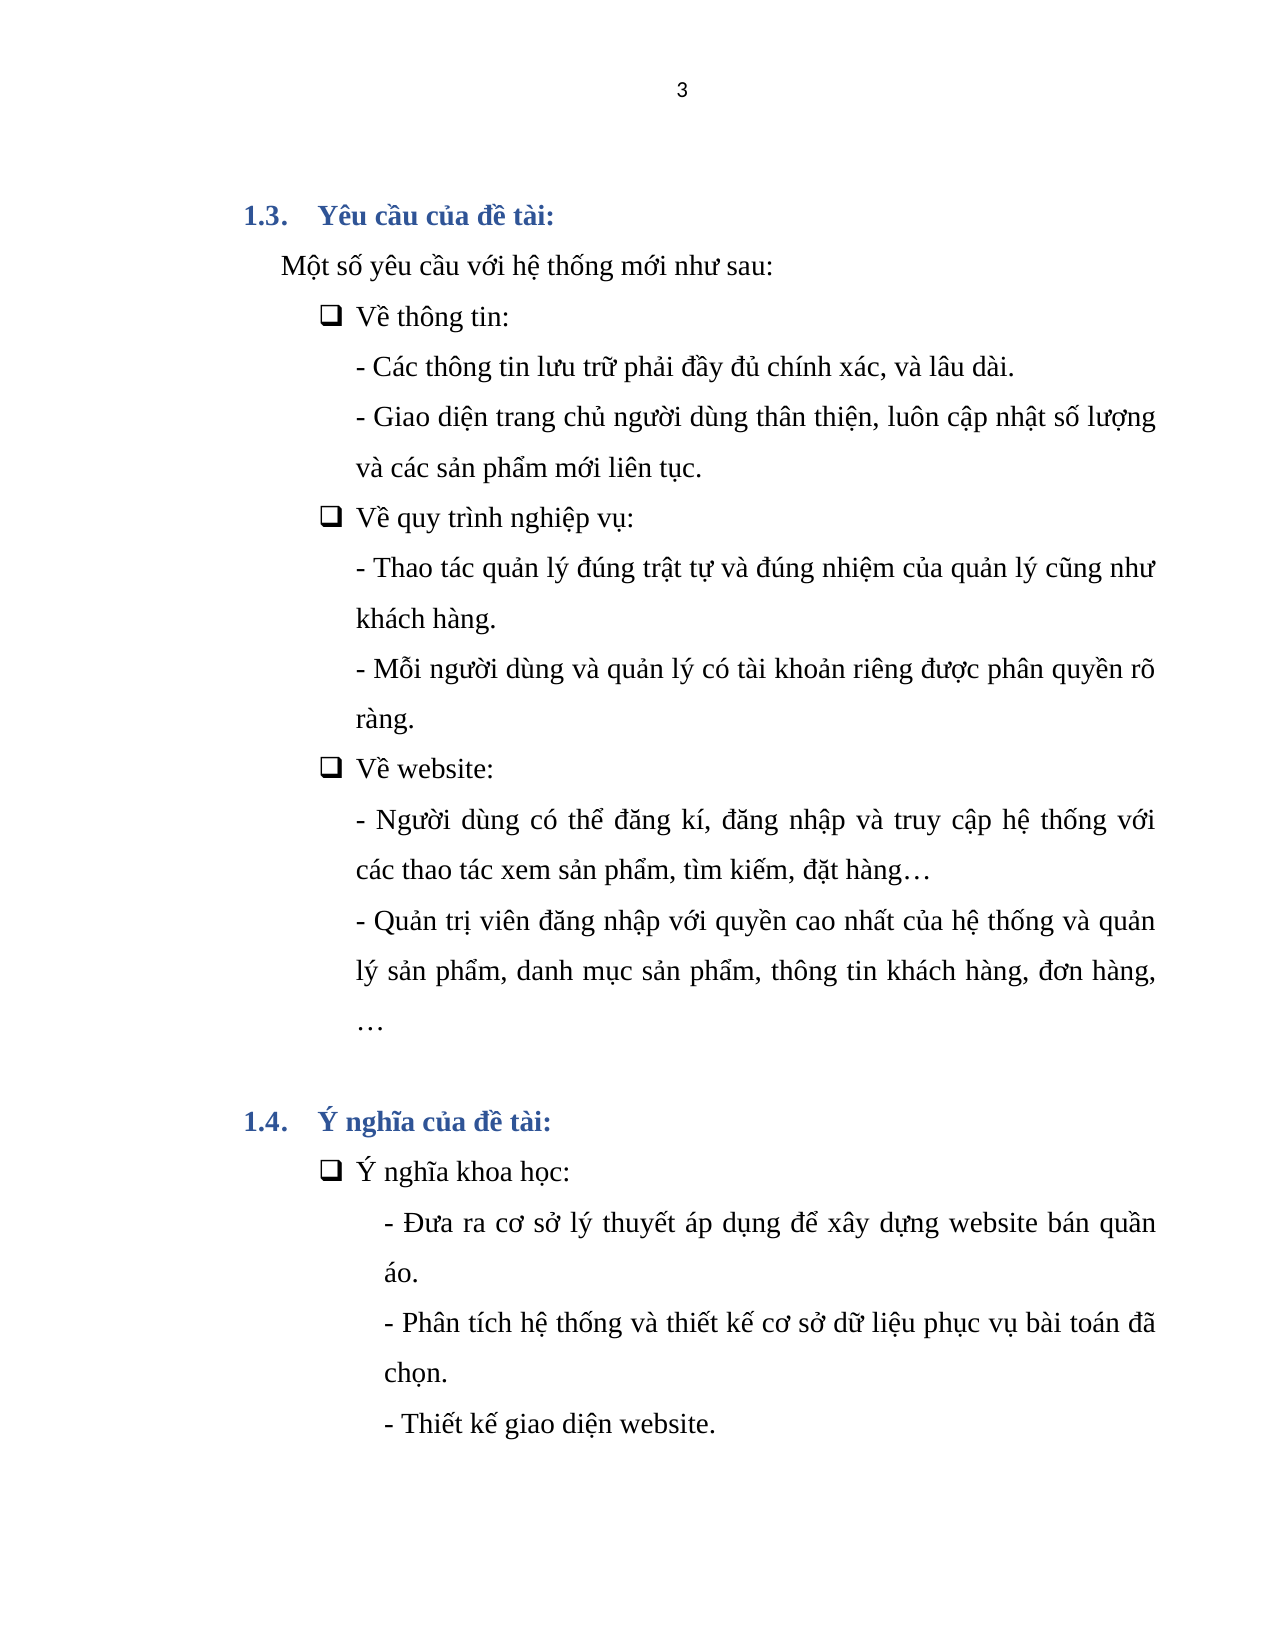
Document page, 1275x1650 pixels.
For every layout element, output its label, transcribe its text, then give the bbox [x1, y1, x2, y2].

list - Mỗi người dùng và quản lý có tài khoản riêng được phân quyền rõ ràng. [356, 651, 1157, 735]
list - Các thông tin lưu trữ phải đầy đủ chính xác, và lâu dài. [356, 349, 1157, 383]
list Một số yêu cầu với hệ thống mới như sau: [281, 248, 1157, 282]
list - Thiết kế giao diện website. [384, 1406, 1157, 1439]
list . Yêu cầu của đề tài: [243, 198, 1157, 232]
list . Ý nghĩa của đề tài: [243, 1104, 1157, 1137]
list - Thao tác quản lý đúng trật tự và đúng nhiệm của quản lý cũng như khách hàng. [356, 550, 1157, 634]
list Về thông tin: [318, 299, 1157, 332]
list - Đưa ra cơ sở lý thuyết áp dụng để xây dựng website bán quần áo. [384, 1205, 1157, 1288]
list - Phân tích hệ thống và thiết kế cơ sở dữ liệu phục vụ bài toán đã chọn. [384, 1305, 1157, 1389]
list - Quản trị viên đăng nhập với quyền cao nhất của hệ thống và quản lý sản phẩm, danh mục sản phẩm, thông tin khách hàng, đơn hàng,… [356, 903, 1157, 1037]
list Về website: [318, 752, 1157, 785]
list Về quy trình nghiệp vụ: [318, 500, 1157, 534]
list Ý nghĩa khoa học: [318, 1154, 1157, 1188]
list - Giao diện trang chủ người dùng thân thiện, luôn cập nhật số lượng và các sản phẩm mới liên tục. [356, 399, 1157, 483]
list - Người dùng có thể đăng kí, đăng nhập và truy cập hệ thống với các thao tác xem sản phẩm, tìm kiếm, đặt hàng… [356, 802, 1157, 886]
